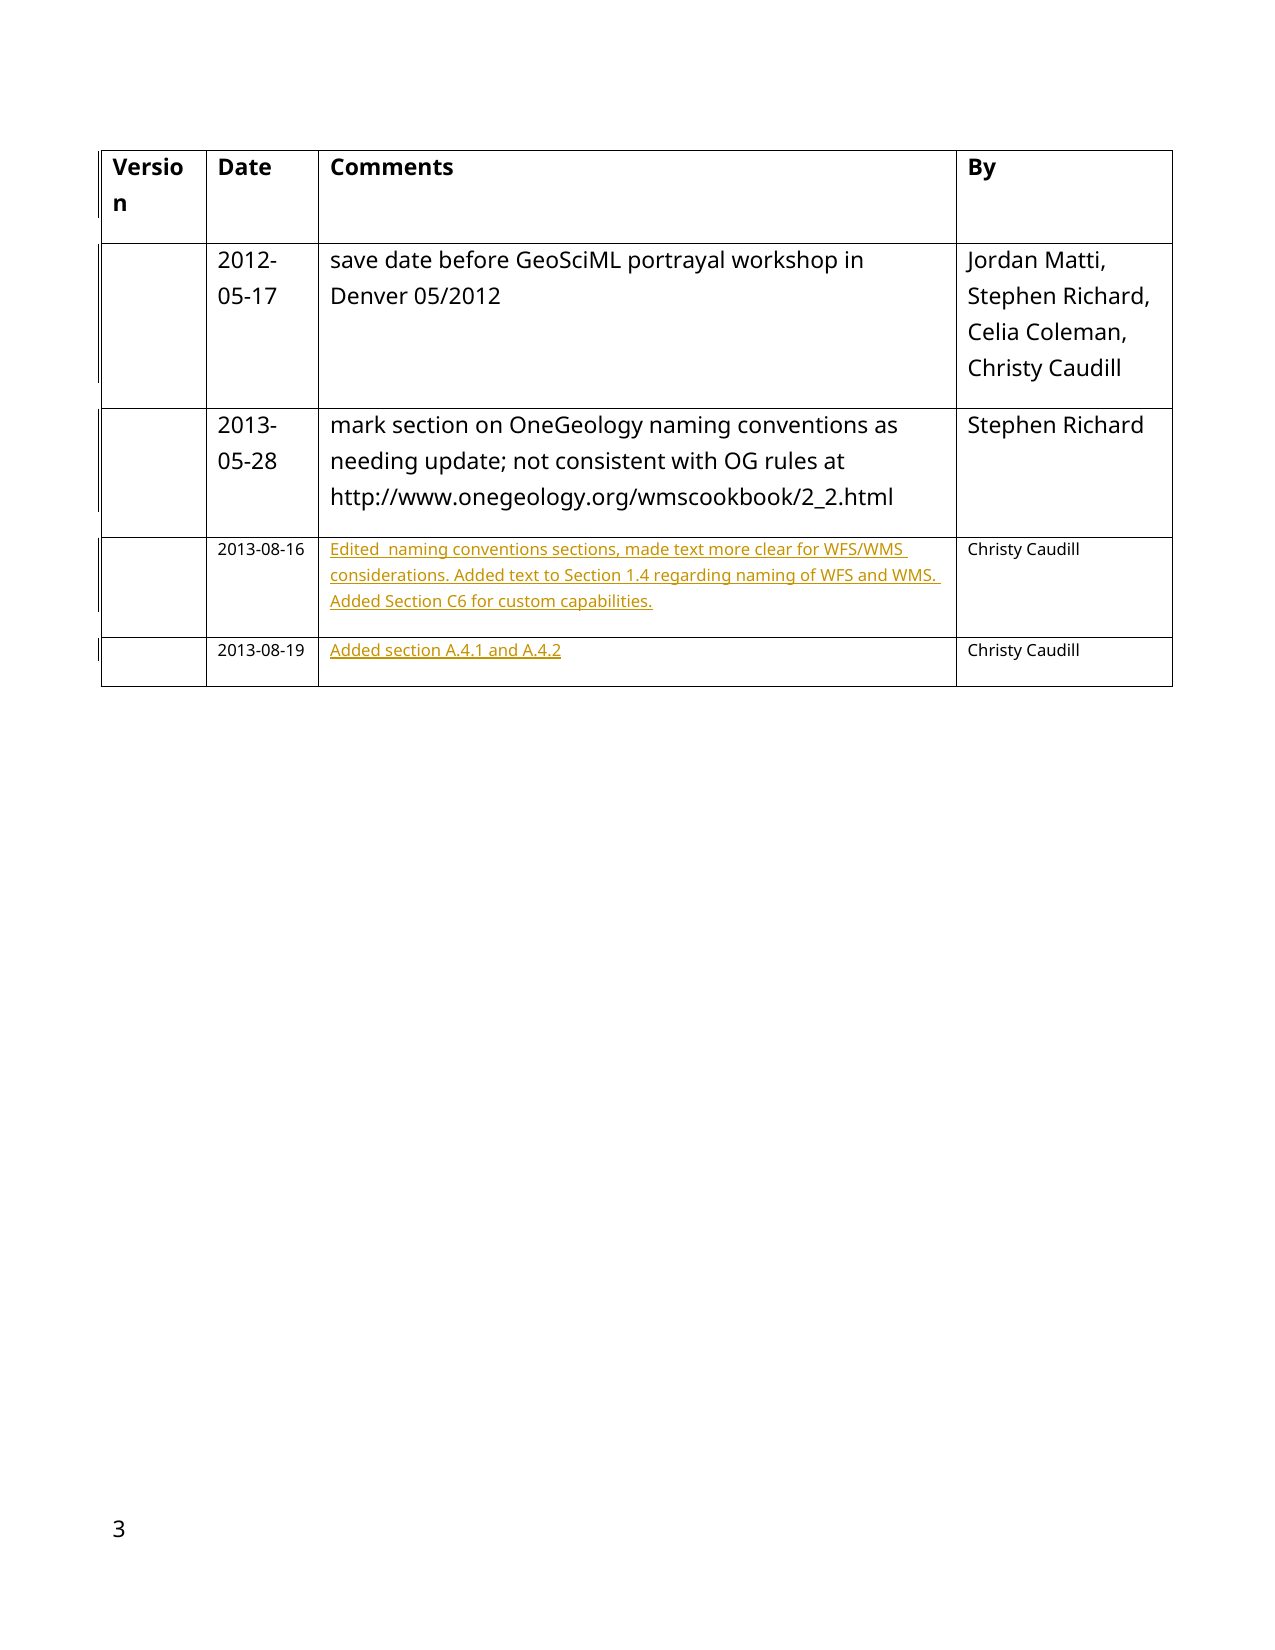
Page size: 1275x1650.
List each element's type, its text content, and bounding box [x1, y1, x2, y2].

table_header By [957, 151, 1172, 243]
table_header Comments [319, 151, 956, 243]
table_cell Stephen Richard [957, 409, 1172, 537]
table_cell [319, 538, 956, 637]
table_cell mark section on OneGeology naming conventions as needing update; not consistent with OG rules at http://www.onegeology.org/wmscookbook/2_2.html [319, 409, 956, 537]
table_header Version [102, 151, 206, 243]
table_cell [102, 244, 206, 408]
table_cell [957, 638, 1172, 686]
table_cell [102, 638, 206, 686]
table_cell 2013-05-28 [207, 409, 318, 537]
table_cell save date before GeoSciML portrayal workshop in Denver 05/2012 [319, 244, 956, 408]
table_cell [319, 638, 956, 686]
table_cell [957, 538, 1172, 637]
table_cell 2012-05-17 [207, 244, 318, 408]
table_header Date [207, 151, 318, 243]
table_cell Jordan Matti, Stephen Richard, Celia Coleman, Christy Caudill [957, 244, 1172, 408]
table_cell [102, 409, 206, 537]
table_cell [102, 538, 206, 637]
table_cell [207, 538, 318, 637]
table_cell [207, 638, 318, 686]
